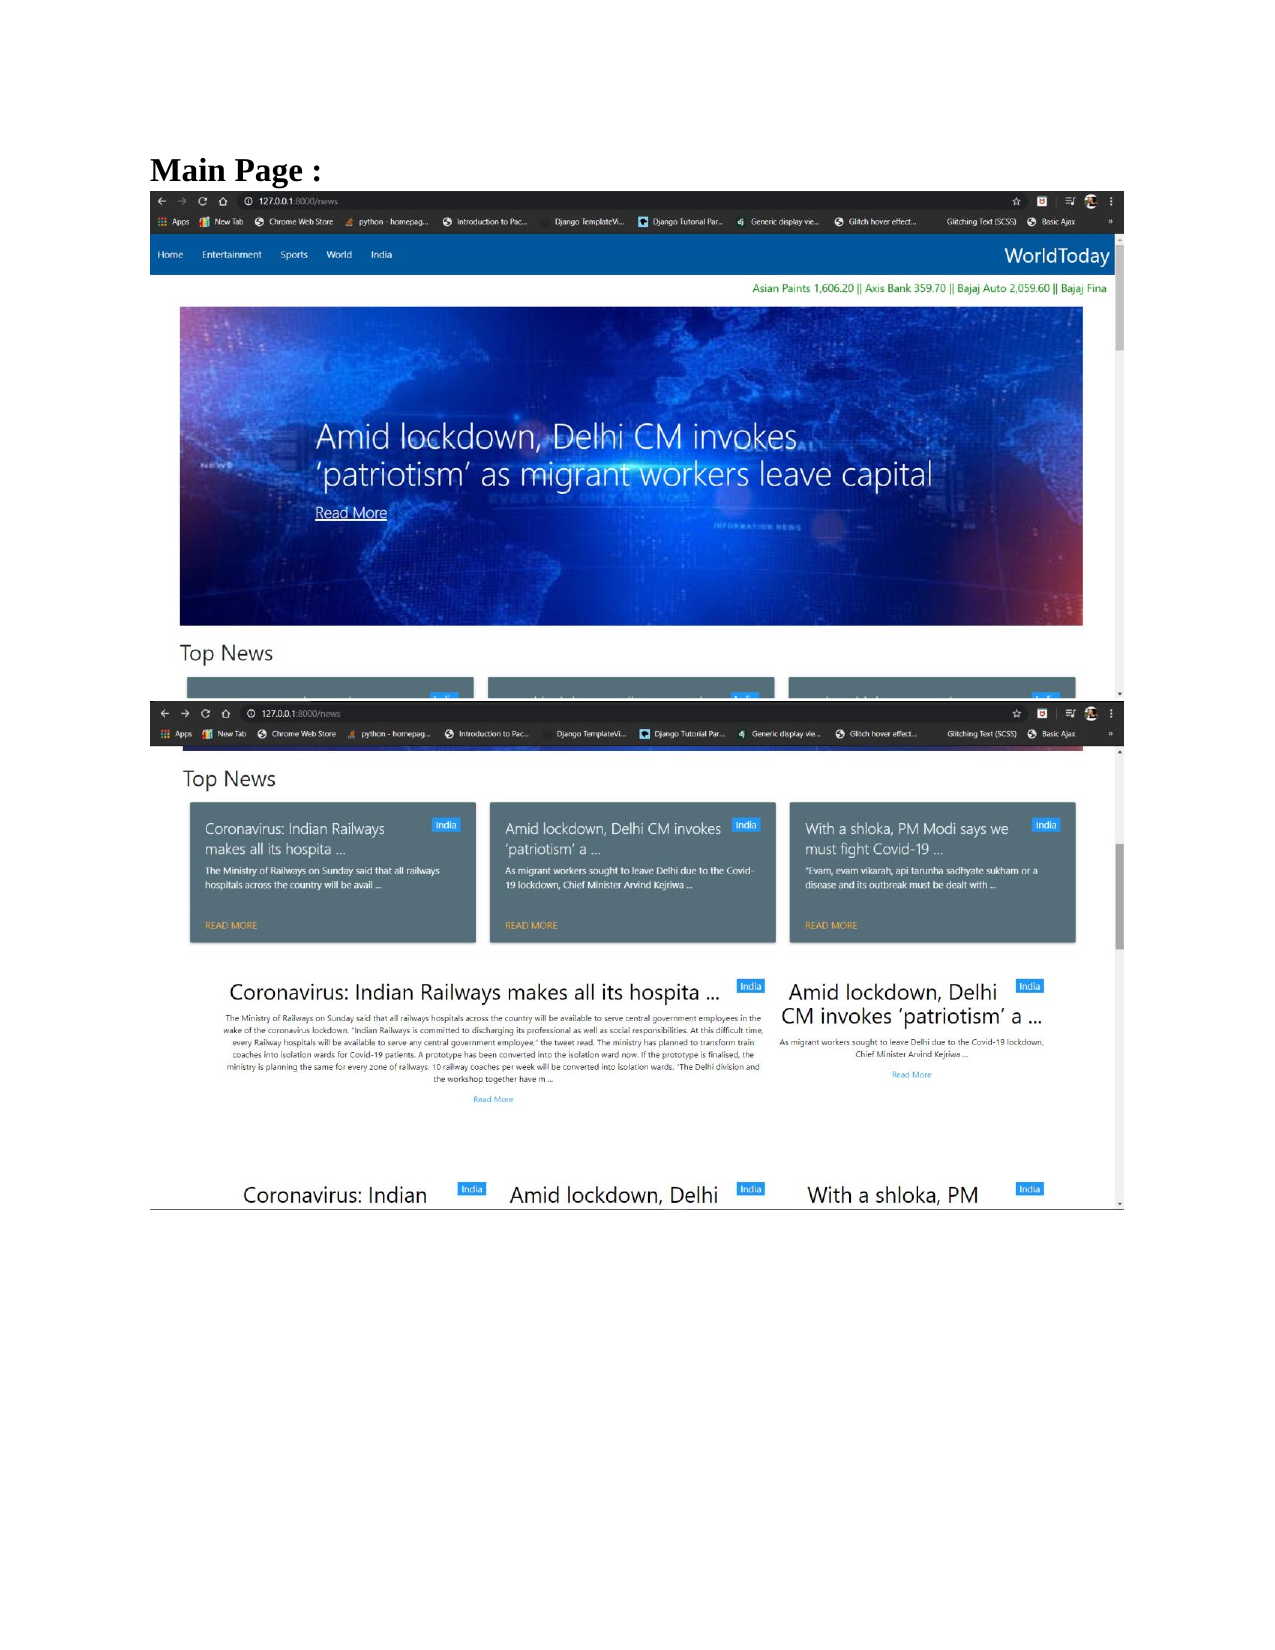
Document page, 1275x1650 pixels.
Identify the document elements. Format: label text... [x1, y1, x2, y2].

text Main Page : [150, 150, 1162, 189]
picture [150, 191, 1124, 1210]
